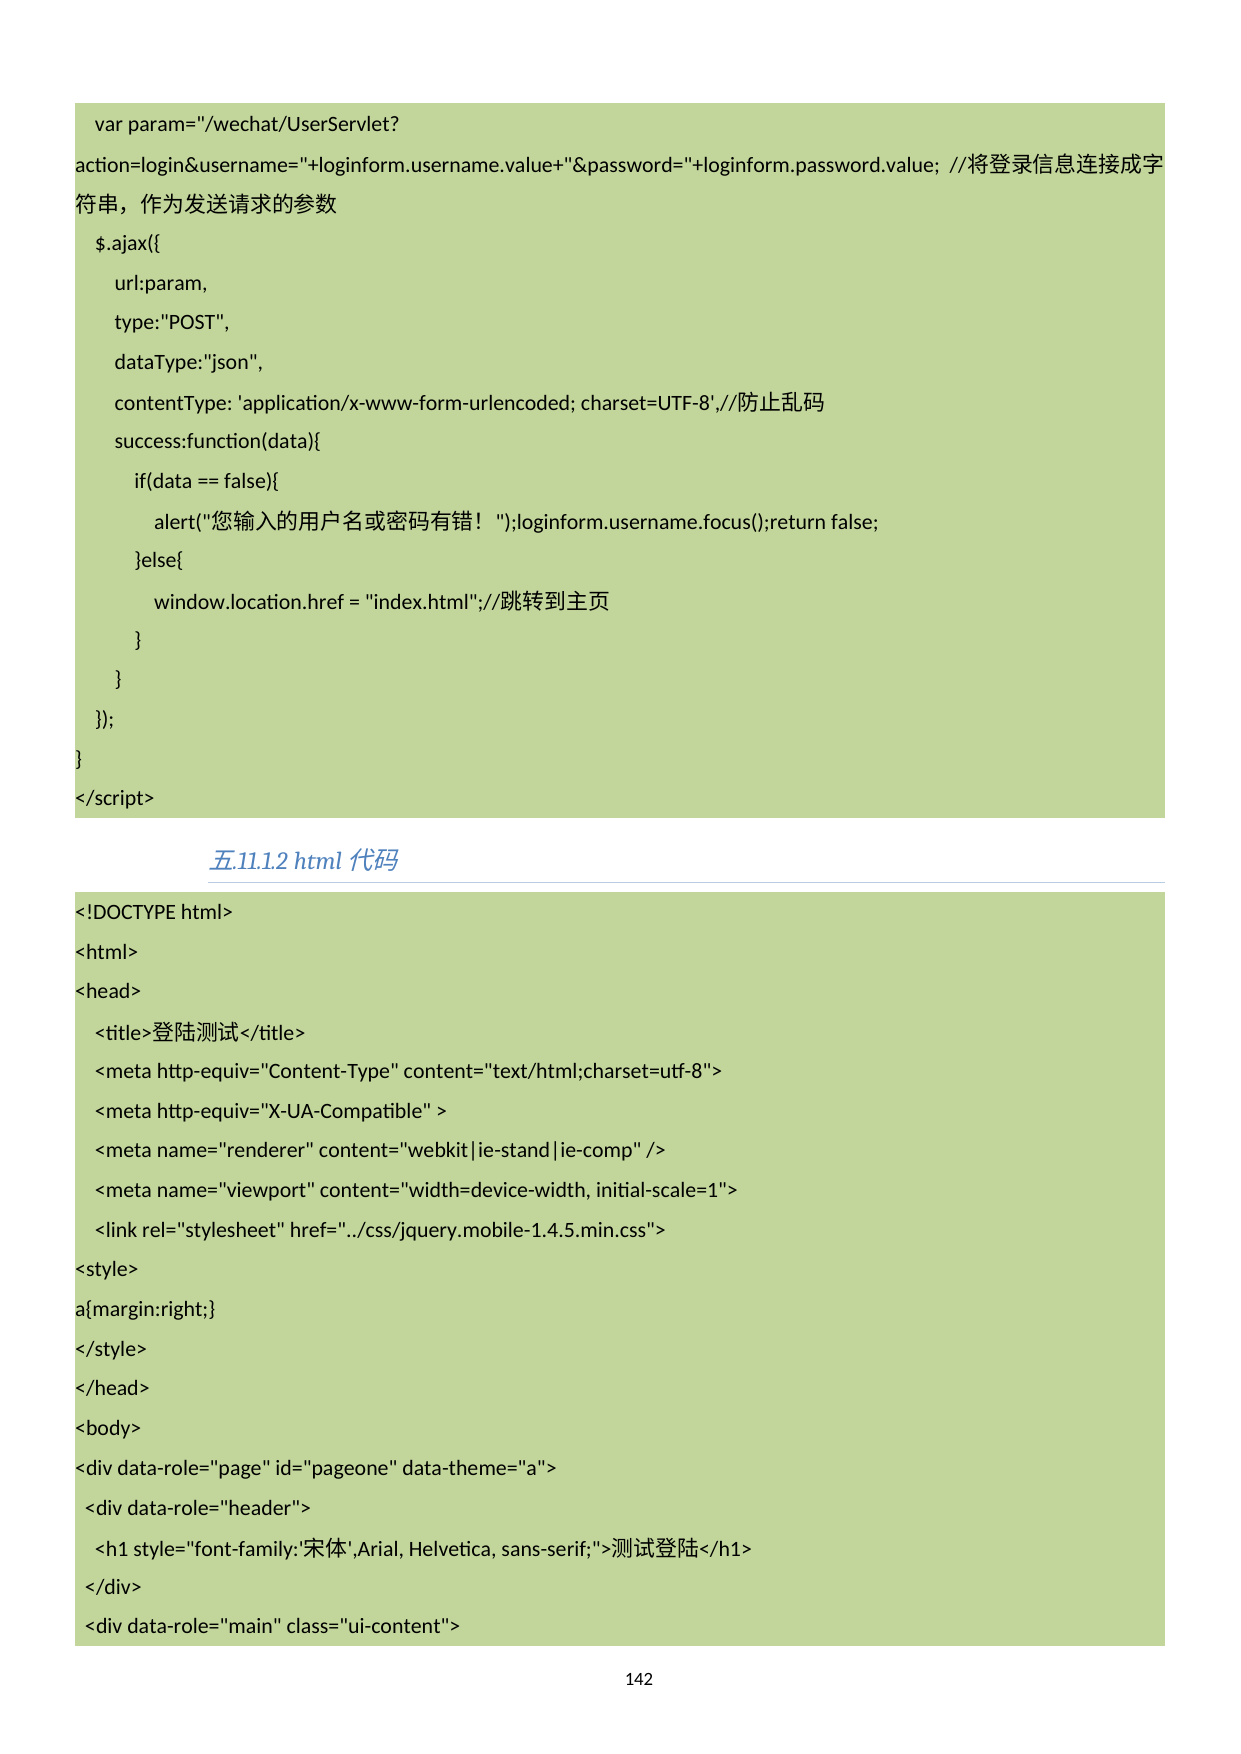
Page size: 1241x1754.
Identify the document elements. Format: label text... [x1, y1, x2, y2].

text dataType:"json", [75, 342, 1165, 381]
text </style> [75, 1328, 1165, 1368]
text <html> [75, 932, 1165, 971]
text alert("您输入的用户名或密码有错！");loginform.username.focus();return false; [75, 500, 1165, 540]
text <h1 style="font-family:'宋体',Arial, Helvetica, sans-serif;">测试登陆</h1> [75, 1527, 1165, 1567]
text <meta http-equiv="Content-Type" content="text/html;charset=utf-8"> [75, 1051, 1165, 1090]
text $.ajax({ [75, 222, 1165, 262]
text </div> [75, 1567, 1165, 1606]
subtitle html代码 [208, 839, 1165, 882]
text success:function(data){ [75, 421, 1165, 461]
text window.location.href = "index.html";//跳转到主页 [75, 580, 1165, 619]
text } [75, 619, 1165, 659]
text <title>登陆测试</title> [75, 1011, 1165, 1051]
text contentType: 'application/x-www-form-urlencoded; charset=UTF-8',//防止乱码 [75, 381, 1165, 421]
text <link rel="stylesheet" href="../css/jquery.mobile-1.4.5.min.css"> [75, 1209, 1165, 1249]
text <head> [75, 971, 1165, 1011]
text <div data-role="header"> [75, 1487, 1165, 1527]
text </head> [75, 1368, 1165, 1408]
text <div data-role="page" id="pageone" data-theme="a"> [75, 1447, 1165, 1487]
text }); [75, 699, 1165, 738]
text <style> [75, 1249, 1165, 1289]
text } [75, 738, 1165, 778]
text <!DOCTYPE html> [75, 892, 1165, 932]
text <div data-role="main" class="ui-content"> [75, 1606, 1165, 1646]
text var param="/wechat/UserServlet?action=login&username="+loginform.username.value+"&password="+loginform.password.value; //将登录信息连接成字符串，作为发送请求的参数 [75, 103, 1165, 222]
text <meta name="renderer" content="webkit|ie-stand|ie-comp" /> [75, 1130, 1165, 1170]
text } [75, 659, 1165, 699]
text if(data == false){ [75, 461, 1165, 500]
text url:param, [75, 262, 1165, 302]
text <meta name="viewport" content="width=device-width, initial-scale=1"> [75, 1170, 1165, 1209]
text type:"POST", [75, 302, 1165, 342]
text <meta http-equiv="X-UA-Compatible" > [75, 1090, 1165, 1130]
text }else{ [75, 540, 1165, 580]
text a{margin:right;} [75, 1289, 1165, 1328]
text <body> [75, 1408, 1165, 1447]
text </script> [75, 778, 1165, 818]
